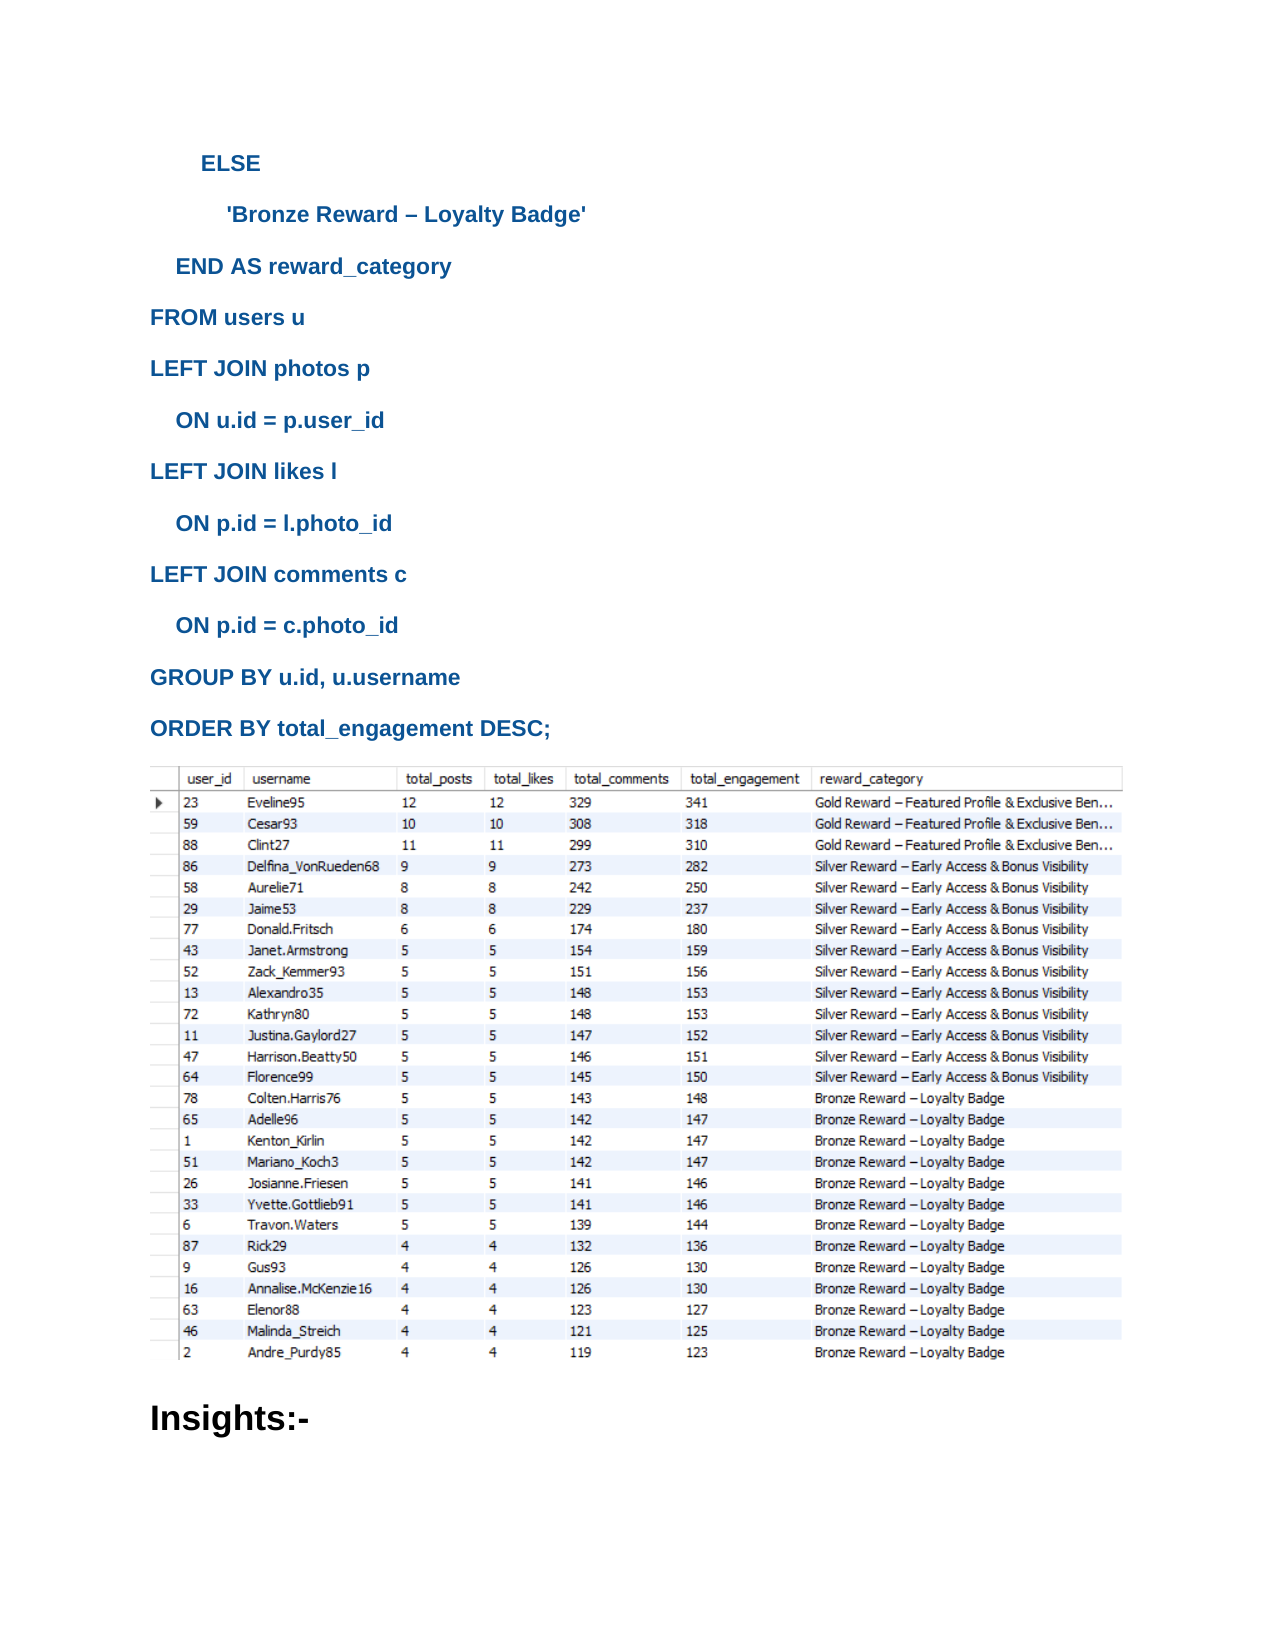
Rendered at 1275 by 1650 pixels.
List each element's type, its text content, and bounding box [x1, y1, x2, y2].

text END AS reward_category [150, 253, 1125, 279]
text ON p.id = c.photo_id [150, 612, 1125, 638]
text FROM users u [150, 304, 1125, 330]
text LEFT JOIN likes l [150, 458, 1125, 484]
text ORDER BY total_engagement DESC; [150, 715, 1125, 741]
picture [150, 766, 1125, 1360]
text ON u.id = p.user_id [150, 407, 1125, 433]
subtitle Insights:- [150, 1397, 1125, 1438]
text LEFT JOIN comments c [150, 561, 1125, 587]
text ELSE [150, 150, 1125, 176]
text GROUP BY u.id, u.username [150, 663, 1125, 690]
text 'Bronze Reward – Loyalty Badge' [150, 201, 1125, 228]
text ON p.id = l.photo_id [150, 509, 1125, 536]
text LEFT JOIN photos p [150, 355, 1125, 382]
